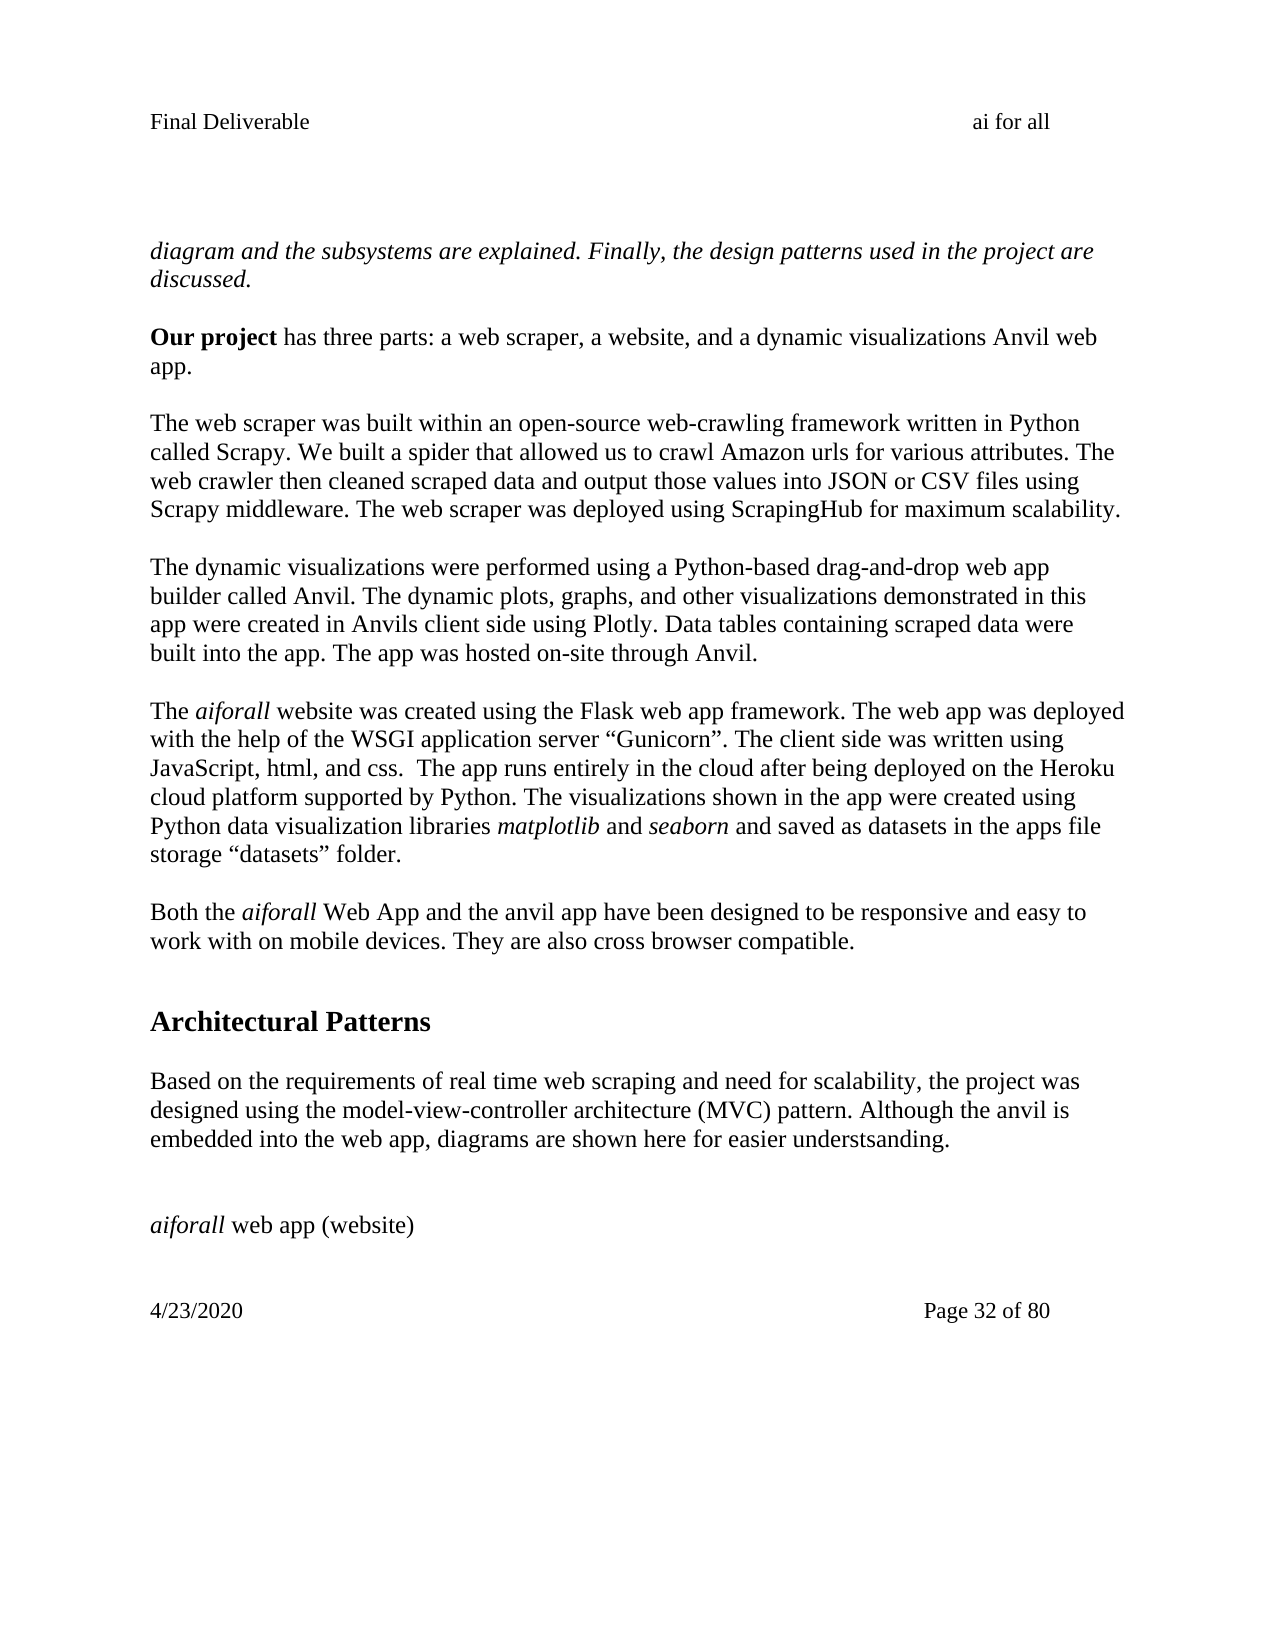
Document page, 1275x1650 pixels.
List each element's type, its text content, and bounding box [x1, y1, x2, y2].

text Our project has three parts: a web scraper, a website, and a dynamic visualizations Anvil web app. [150, 322, 1125, 379]
text Both the aiforall Web App and the anvil app have been designed to be responsive and easy to work with on mobile devices. They are also cross browser compatible. [150, 897, 1125, 954]
text The aiforall website was created using the Flask web app framework. The web app was deployed with the help of the WSGI application server “Gunicorn”. The client side was written using JavaScript, html, and css. The app runs entirely in the cloud after being deployed on the Heroku cloud platform supported by Python. The visualizations shown in the app were created using Python data visualization libraries matplotlib and seaborn and saved as datasets in the apps file storage “datasets” folder. [150, 696, 1125, 868]
text Based on the requirements of real time web scraping and need for scalability, the project was designed using the model-view-controller architecture (MVC) pattern. Although the anvil is embedded into the web app, diagrams are shown here for easier understsanding. [150, 1066, 1125, 1153]
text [150, 236, 1125, 293]
subtitle Architectural Patterns [150, 1004, 1125, 1038]
text The dynamic visualizations were performed using a Python-based drag-and-drop web app builder called Anvil. The dynamic plots, graphs, and other visualizations demonstrated in this app were created in Anvils client side using Plotly. Data tables containing scraped data were built into the app. The app was hosted on-site through Anvil. [150, 552, 1125, 667]
text The web scraper was built within an open-source web-crawling framework written in Python called Scrapy. We built a spider that allowed us to crawl Amazon urls for various attributes. The web crawler then cleaned scraped data and output those values into JSON or CSV files using Scrapy middleware. The web scraper was deployed using ScrapingHub for maximum scalability. [150, 408, 1125, 523]
text aiforall web app (website) [150, 1210, 1125, 1239]
